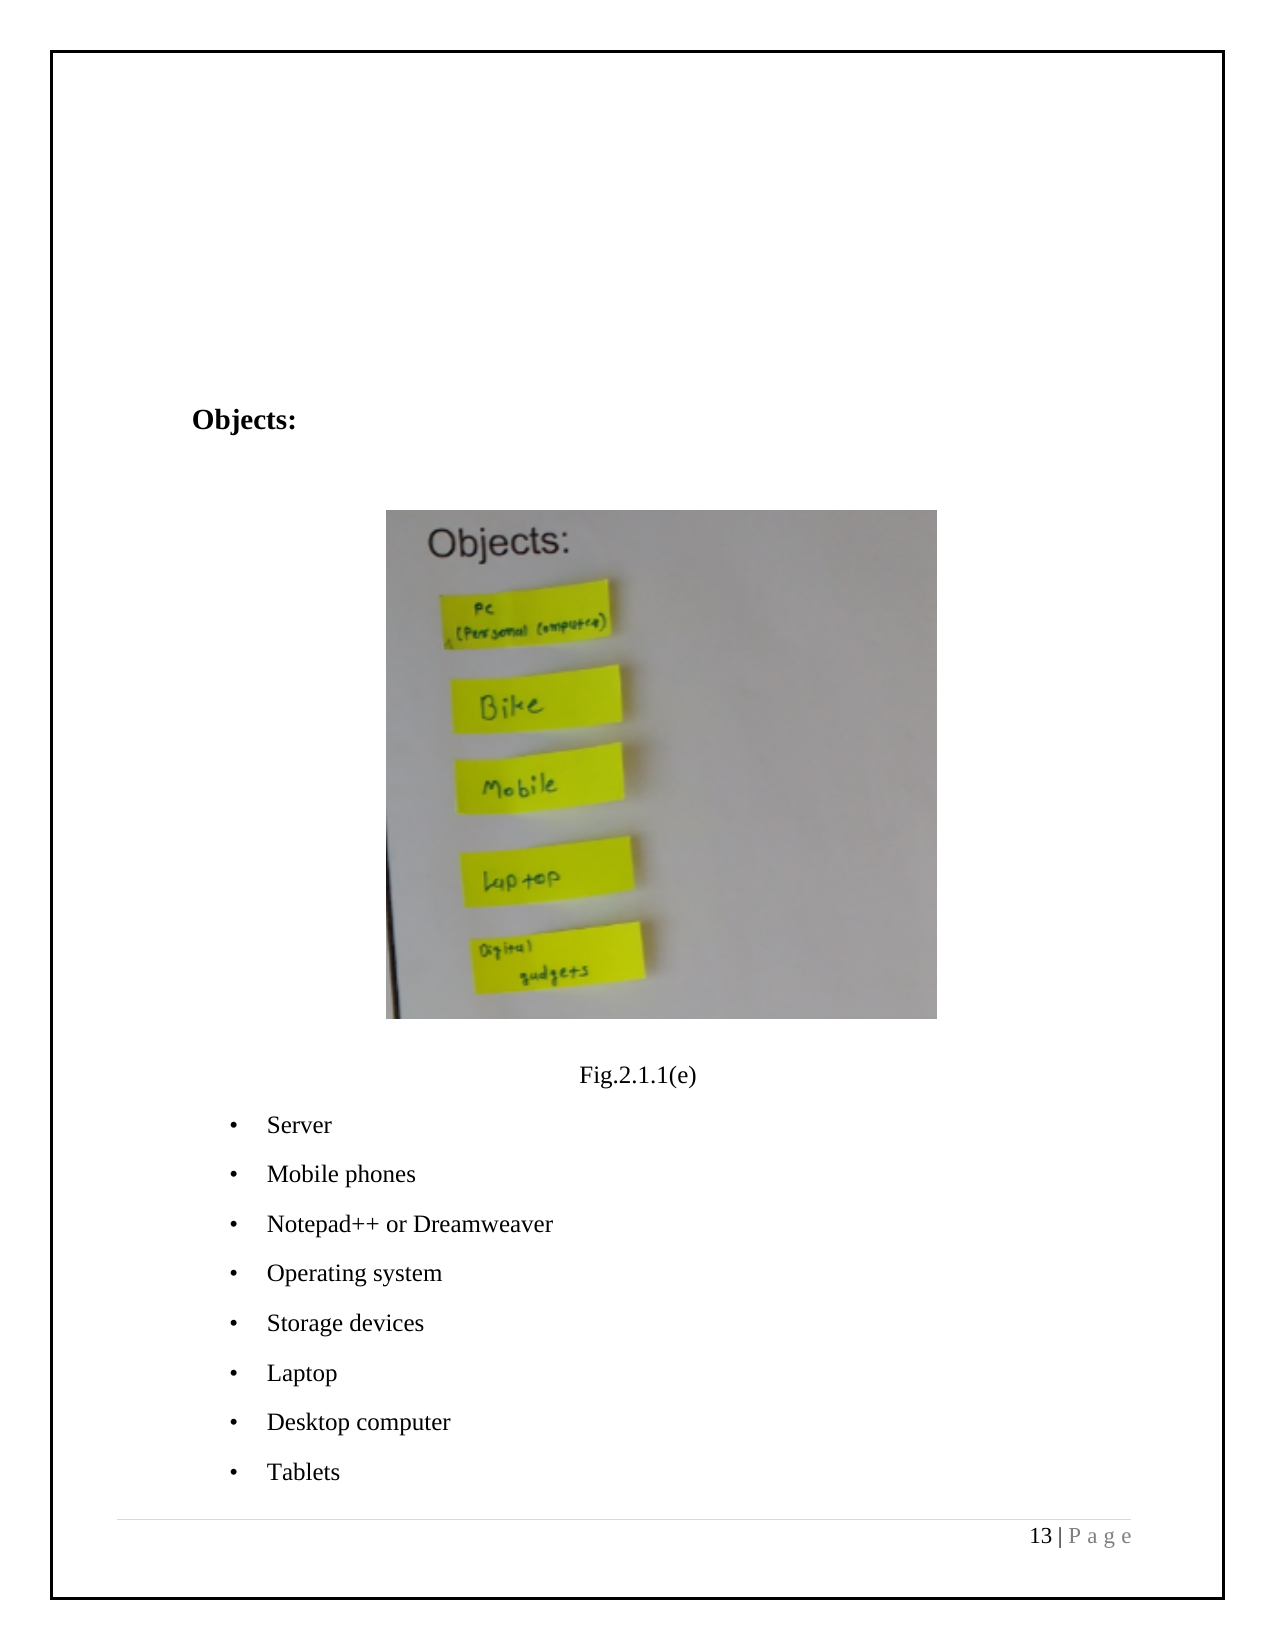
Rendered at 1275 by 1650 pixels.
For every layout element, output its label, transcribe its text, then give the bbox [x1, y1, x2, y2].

list Server [229, 1110, 1131, 1138]
list Notepad++ or Dreamweaver [229, 1209, 1131, 1238]
list Laptop [229, 1358, 1131, 1386]
list Desktop computer [229, 1407, 1131, 1436]
list Operating system [229, 1258, 1131, 1287]
list Objects: [192, 402, 1131, 435]
list Storage devices [229, 1308, 1131, 1337]
picture [386, 510, 937, 1019]
list Tablets [229, 1457, 1131, 1486]
list Fig.2.1.1(e) [192, 1060, 1131, 1089]
list Mobile phones [229, 1159, 1131, 1188]
